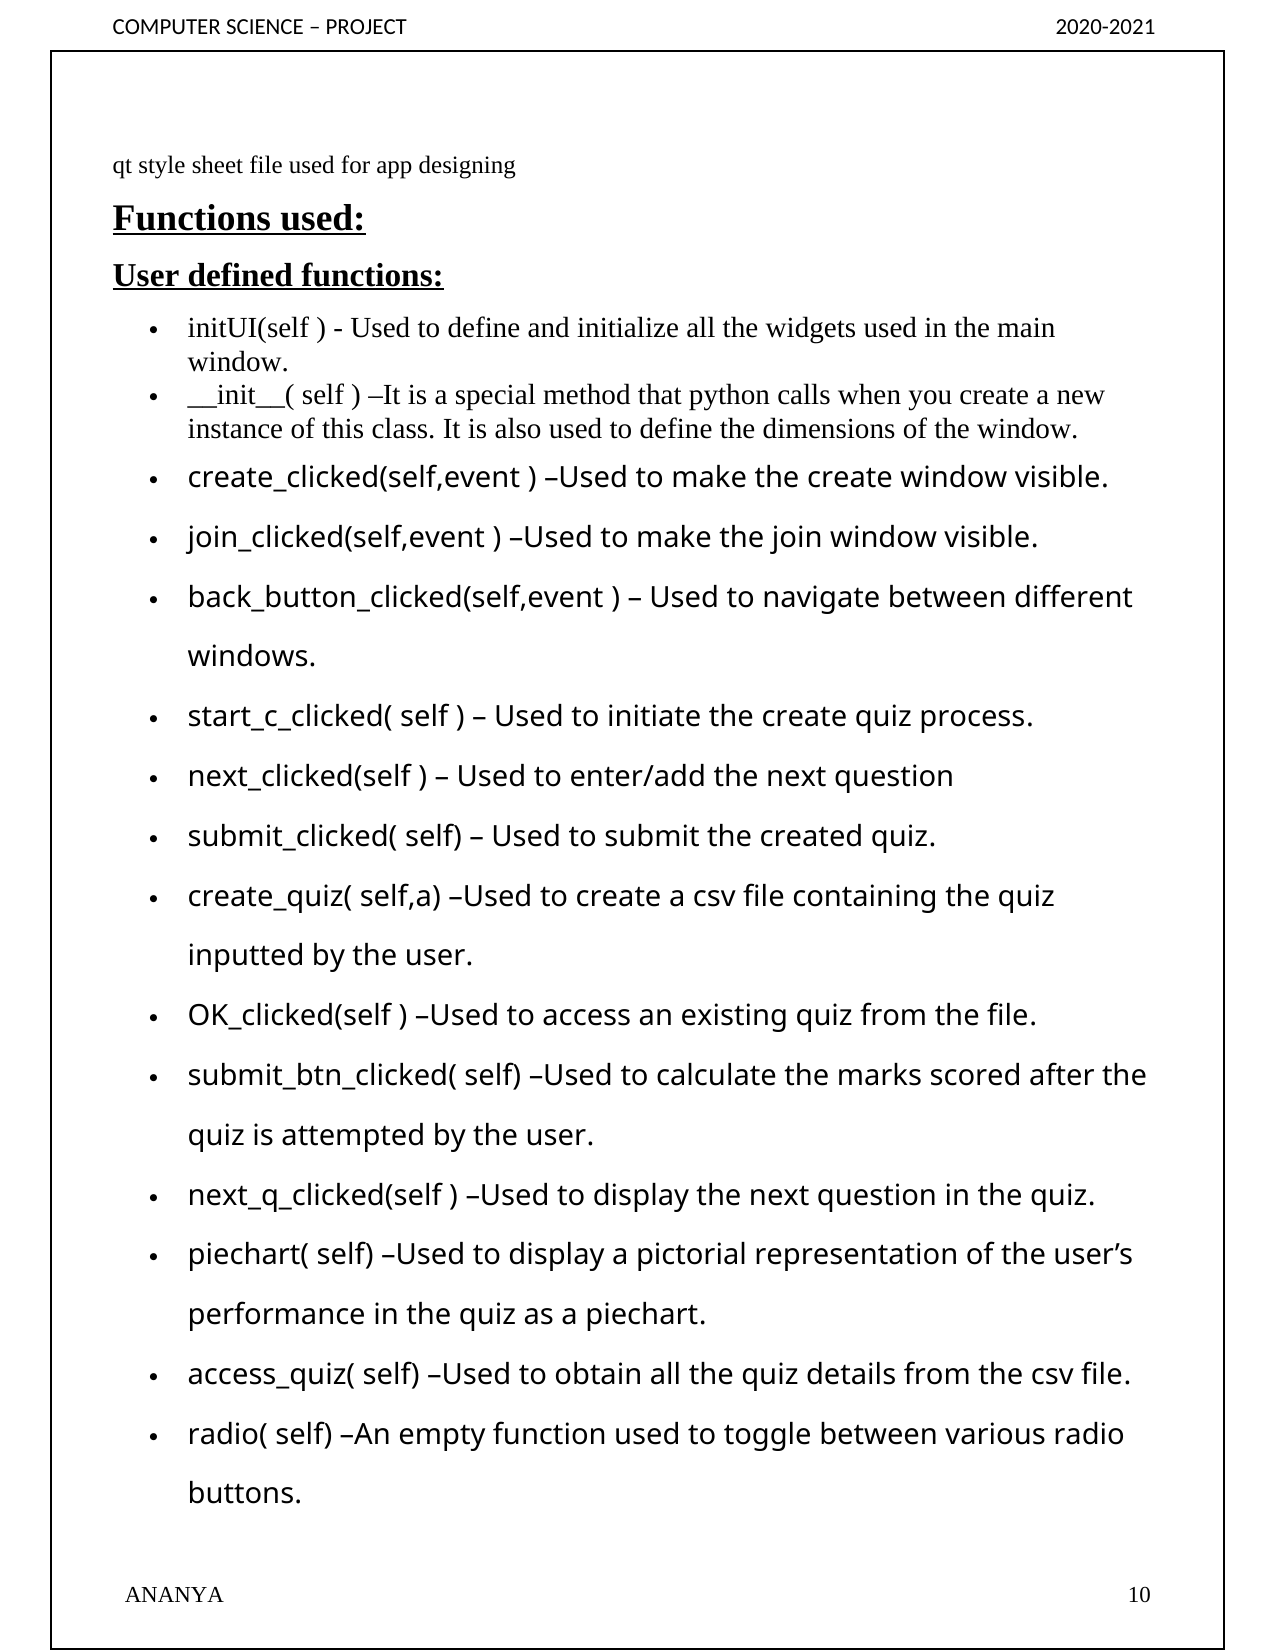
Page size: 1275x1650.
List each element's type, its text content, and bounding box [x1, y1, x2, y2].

list create_clicked(self,event ) –Used to make the create window visible. [150, 444, 1162, 504]
text User defined functions: [112, 255, 1162, 293]
list start_c_clicked( self ) – Used to initiate the create quiz process. [150, 683, 1162, 743]
list submit_btn_clicked( self) –Used to calculate the marks scored after the quiz is attempted by the user. [150, 1042, 1162, 1162]
list back_button_clicked(self,event ) – Used to navigate between different windows. [150, 564, 1162, 683]
list access_quiz( self) –Used to obtain all the quiz details from the csv file. [150, 1341, 1162, 1401]
list __init__( self ) –It is a special method that python calls when you create a new instance of this class. It is also used to define the dimensions of the window. [150, 377, 1162, 444]
text qt style sheet file used for app designing [112, 150, 1162, 179]
list initUI(self ) - Used to define and initialize all the widgets used in the main window. [150, 310, 1162, 377]
list create_quiz( self,a) –Used to create a csv file containing the quiz inputted by the user. [150, 863, 1162, 982]
list piechart( self) –Used to display a pictorial representation of the user’s performance in the quiz as a piechart. [150, 1222, 1162, 1341]
list radio( self) –An empty function used to toggle between various radio buttons. [150, 1401, 1162, 1521]
list join_clicked(self,event ) –Used to make the join window visible. [150, 504, 1162, 564]
list OK_clicked(self ) –Used to access an existing quiz from the file. [150, 982, 1162, 1042]
list next_clicked(self ) – Used to enter/add the next question [150, 743, 1162, 803]
text Functions used: [112, 195, 1162, 238]
list next_q_clicked(self ) –Used to display the next question in the quiz. [150, 1162, 1162, 1222]
list submit_clicked( self) – Used to submit the created quiz. [150, 803, 1162, 863]
